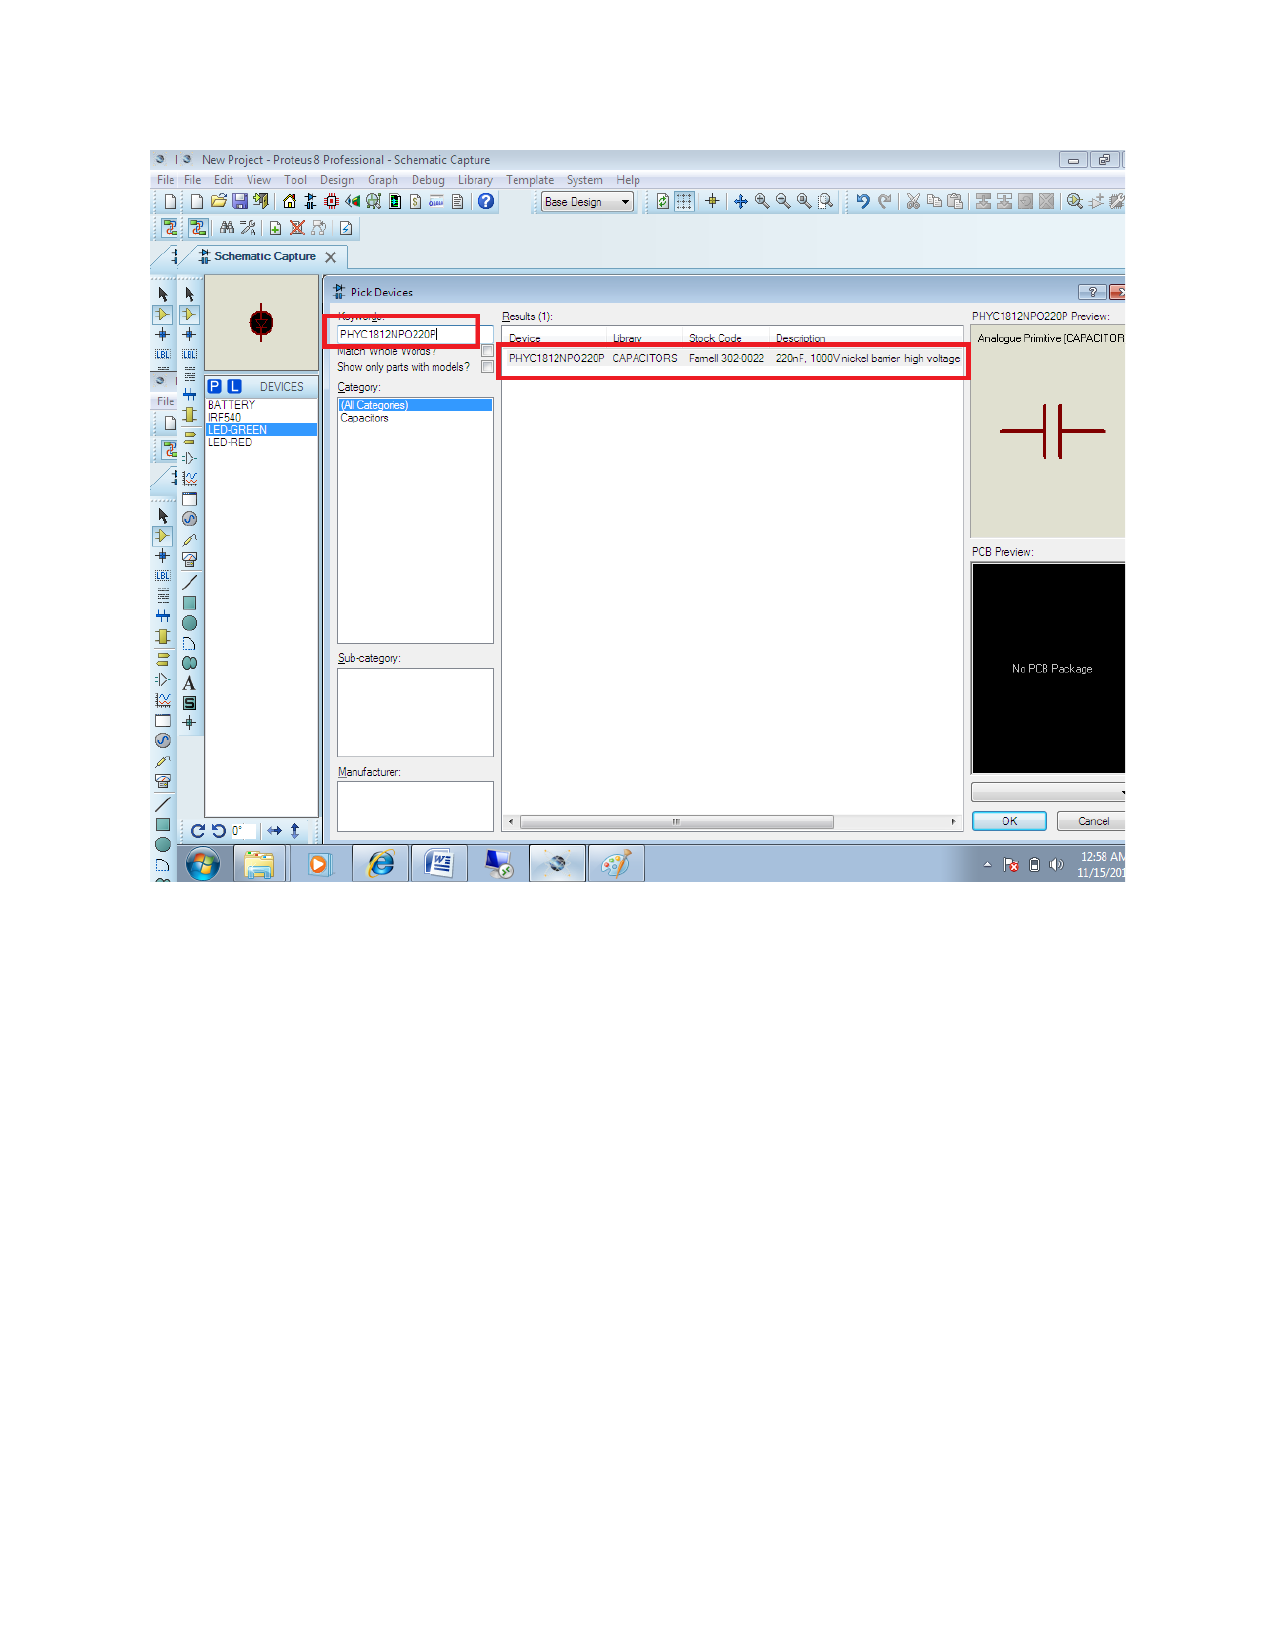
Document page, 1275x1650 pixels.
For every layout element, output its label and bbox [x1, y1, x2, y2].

picture [150, 150, 1125, 882]
